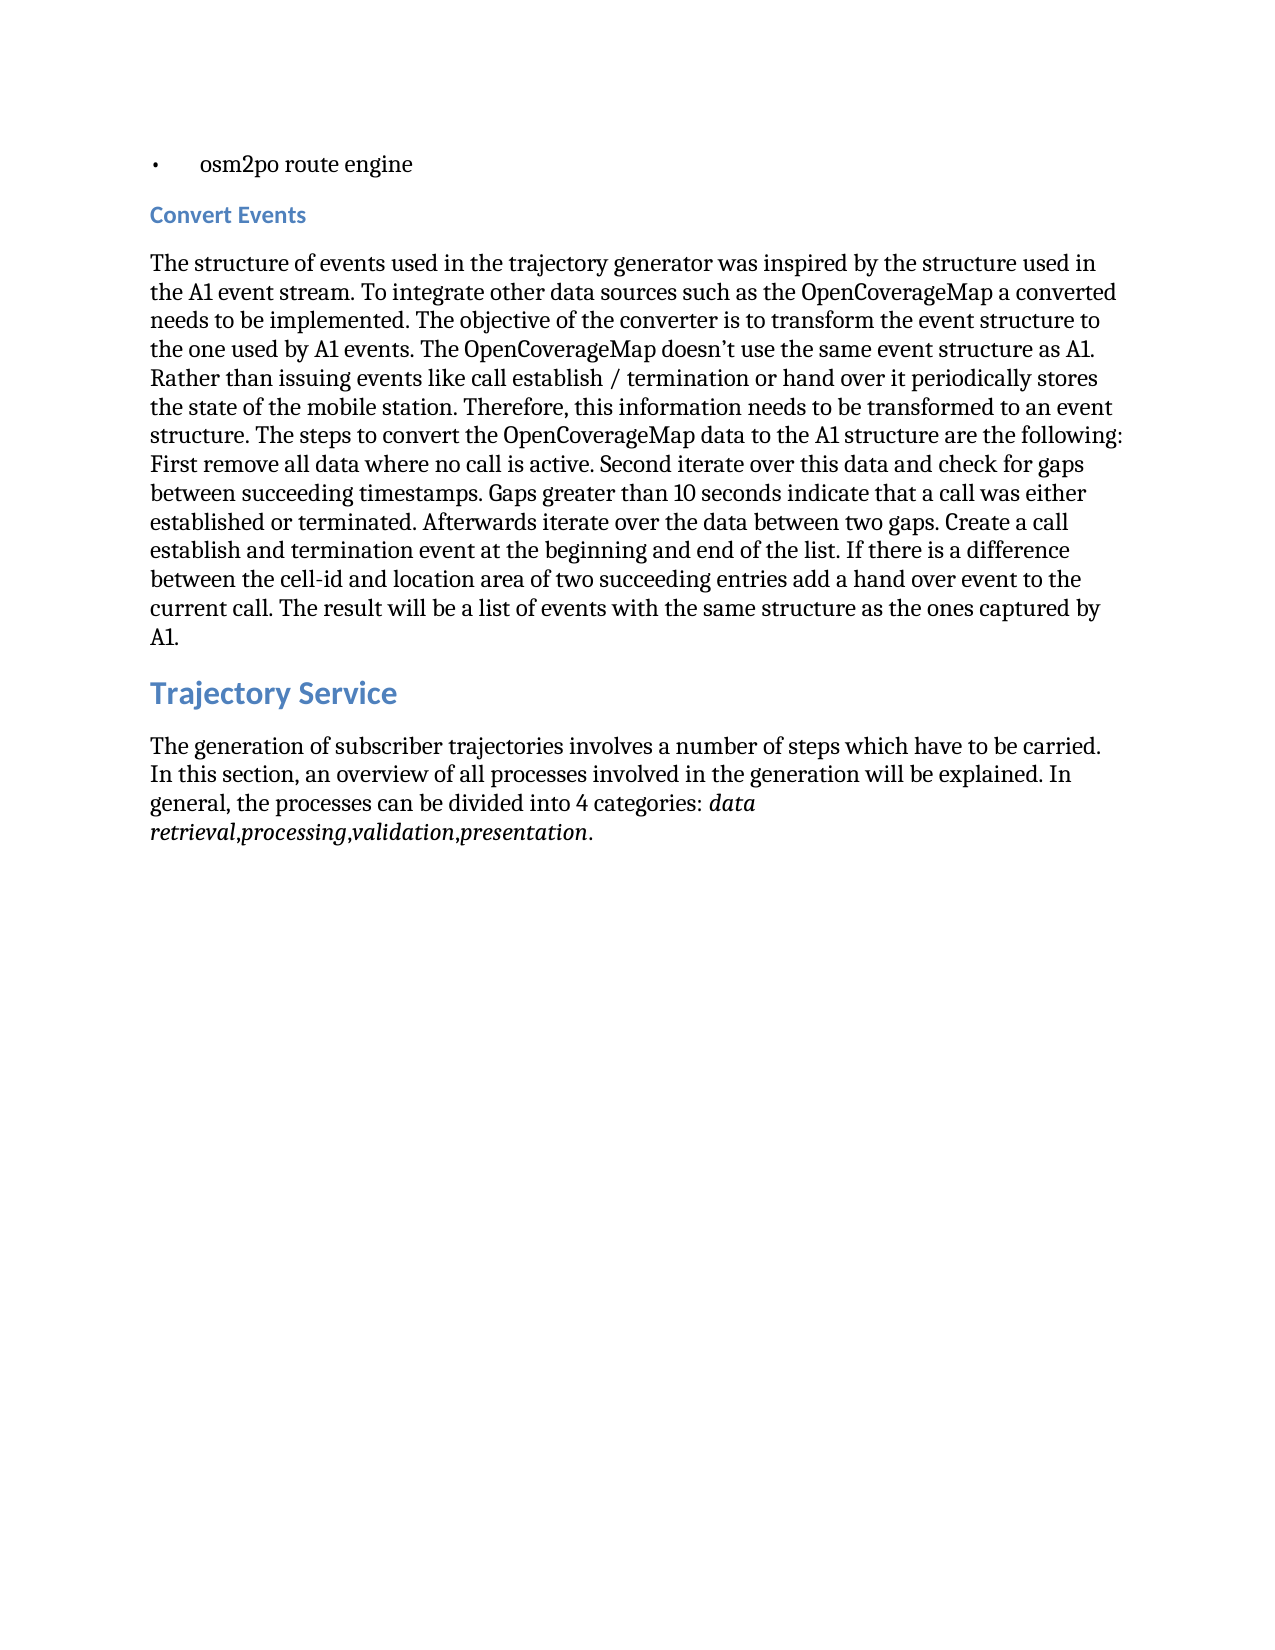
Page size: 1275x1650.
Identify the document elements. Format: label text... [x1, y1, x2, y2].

subtitle Trajectory Service [150, 672, 1125, 713]
subtitle Convert Events [150, 199, 1125, 230]
list osm2po route engine [150, 150, 1125, 179]
text The structure of events used in the trajectory generator was inspired by the structure used in the A1 event stream. To integrate other data sources such as the OpenCoverageMap a converted needs to be implemented. The objective of the converter is to transform the event structure to the one used by A1 events. The OpenCoverageMap doesn’t use the same event structure as A1. Rather than issuing events like call establish / termination or hand over it periodically stores the state of the mobile station. Therefore, this information needs to be transformed to an event structure. The steps to convert the OpenCoverageMap data to the A1 structure are the following: First remove all data where no call is active. Second iterate over this data and check for gaps between succeeding timestamps. Gaps greater than 10 seconds indicate that a call was either established or terminated. Afterwards iterate over the data between two gaps. Create a call establish and termination event at the beginning and end of the list. If there is a difference between the cell-id and location area of two succeeding entries add a hand over event to the current call. The result will be a list of events with the same structure as the ones captured by A1. [150, 249, 1125, 651]
text The generation of subscriber trajectories involves a number of steps which have to be carried. In this section, an overview of all processes involved in the generation will be explained. In general, the processes can be divided into 4 categories: data retrieval,processing,validation,presentation. [150, 732, 1125, 847]
